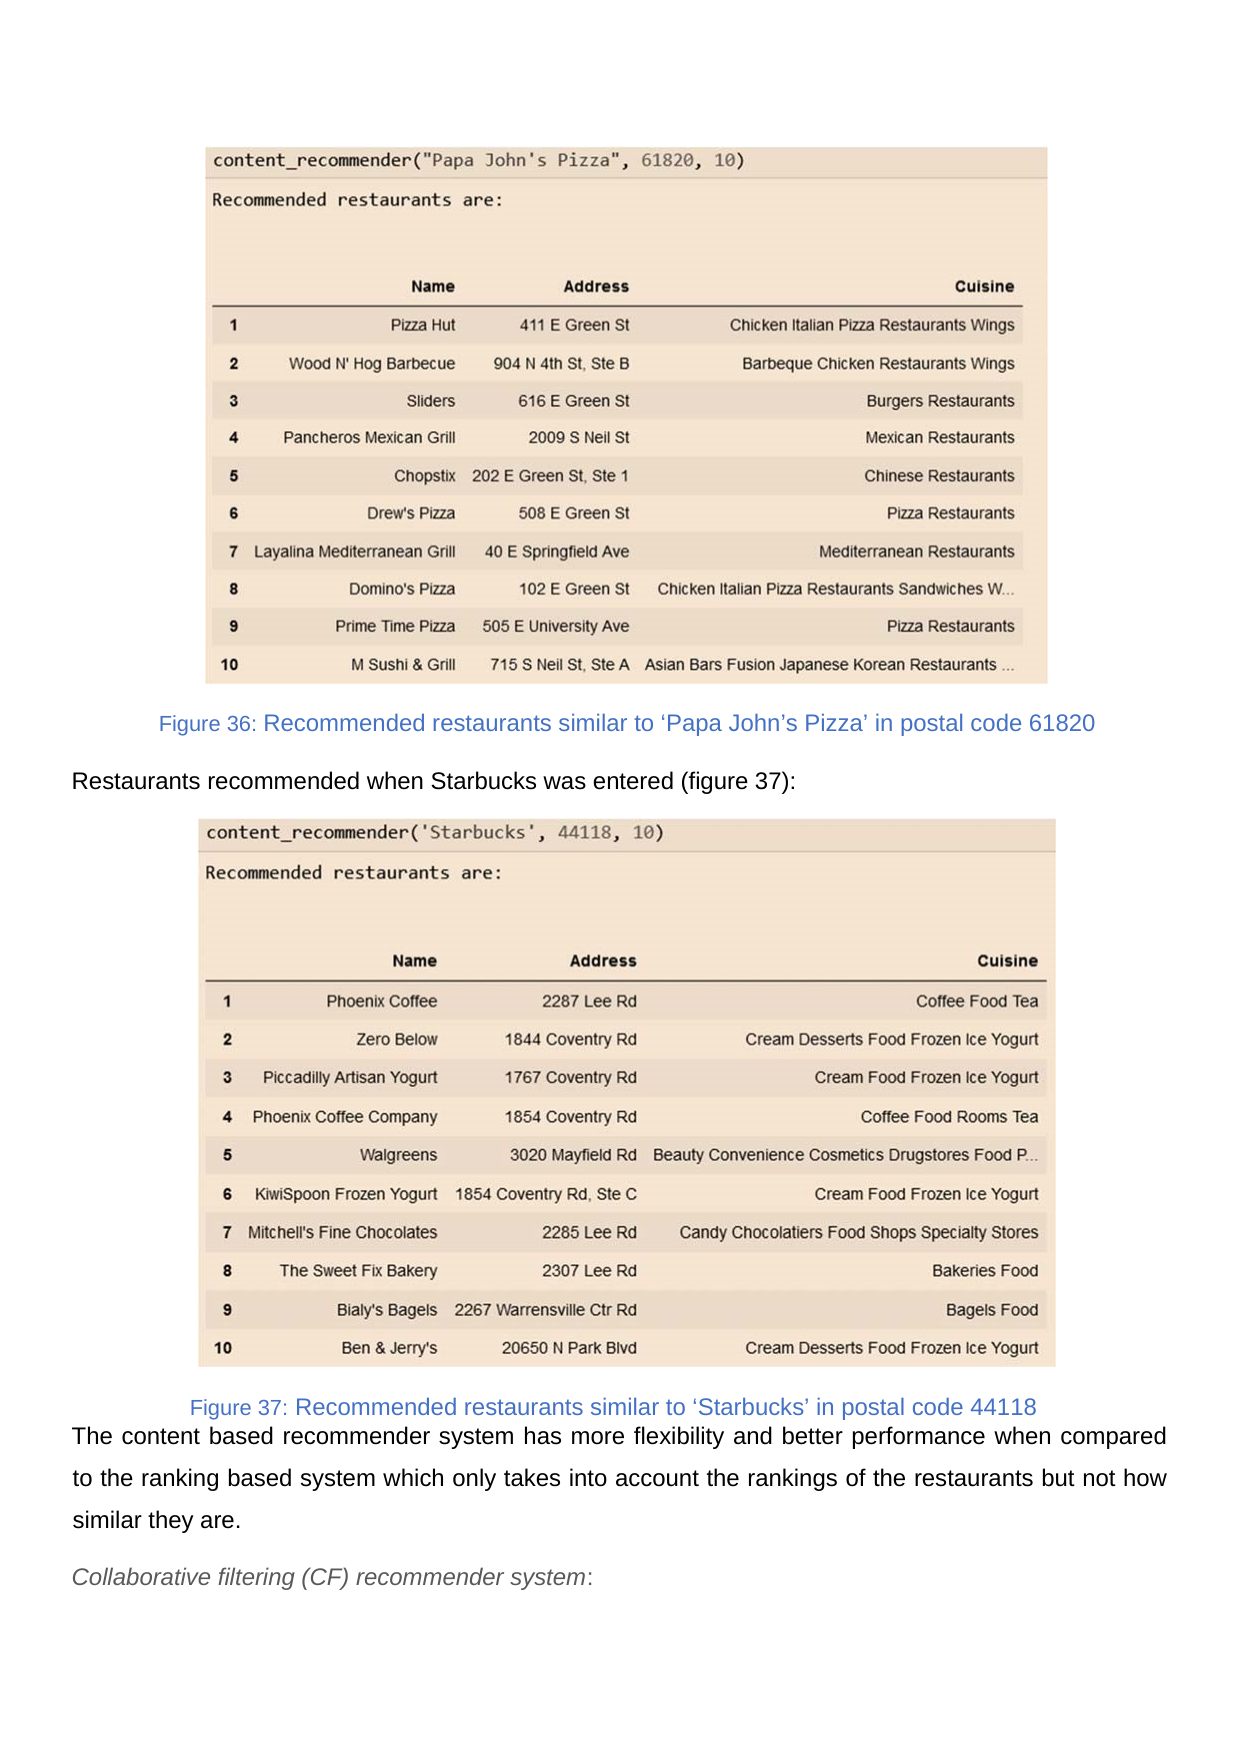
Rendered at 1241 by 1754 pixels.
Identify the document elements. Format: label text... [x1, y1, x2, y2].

picture [205, 146, 1048, 684]
picture [198, 818, 1056, 1367]
text The content based recommender system has more flexibility and better performance when compared to the ranking based system which only takes into account the rankings of the restaurants but not how similar they are. [71, 1422, 1169, 1533]
text Figure 37: Recommended restaurants similar to ‘Starbucks’ in postal code 44118 [189, 1392, 1223, 1420]
text Figure 36: Recommended restaurants similar to ‘Papa John’s Pizza’ in postal code 61820 [73, 709, 1096, 737]
text Restaurants recommended when Starbucks was entered (figure 37): [71, 767, 1169, 794]
text Collaborative filtering (CF) recommender system: [71, 1563, 1223, 1591]
